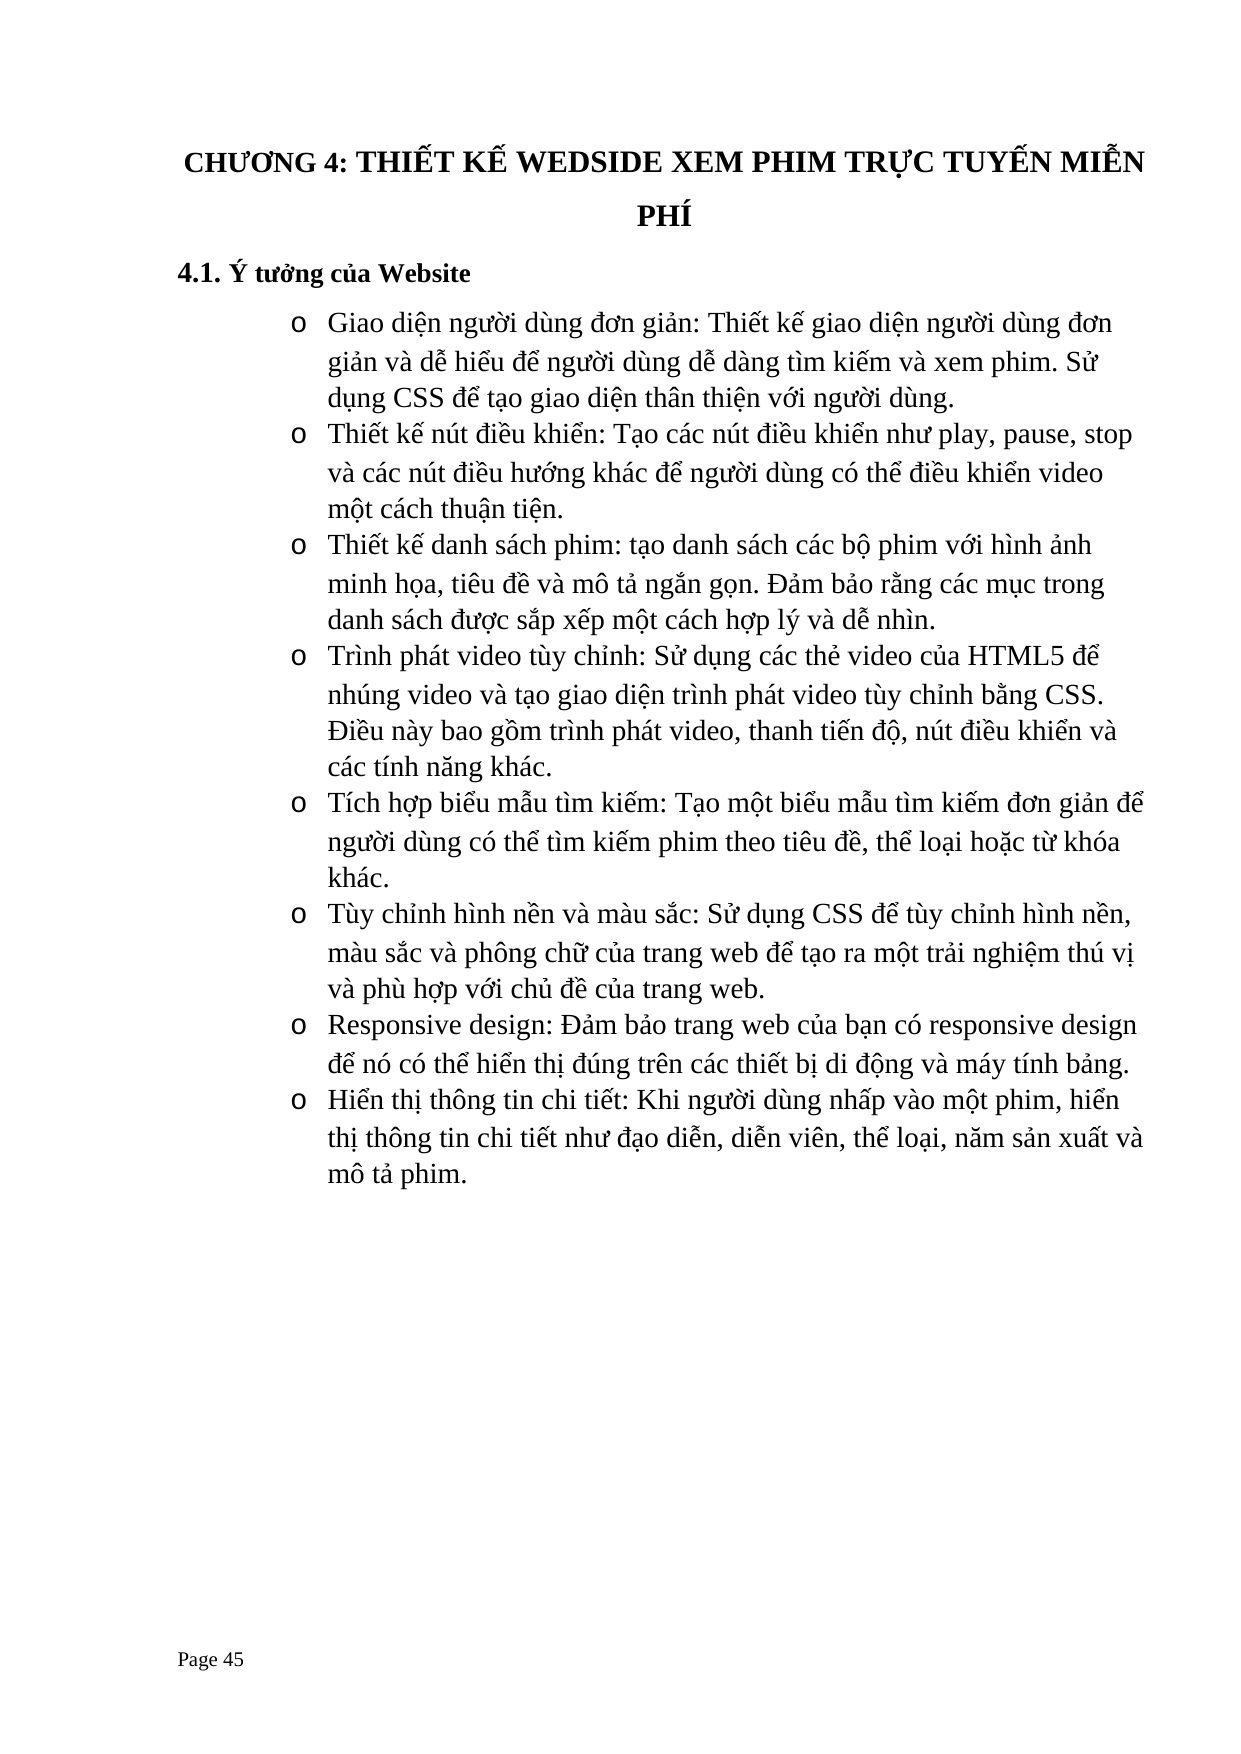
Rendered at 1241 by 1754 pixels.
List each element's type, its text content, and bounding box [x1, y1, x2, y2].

list Hiển thị thông tin chi tiết: Khi người dùng nhấp vào một phim, hiển thị thông tin chi tiết như đạo diễn, diễn viên, thể loại, năm sản xuất và mô tả phim. [290, 1082, 1152, 1190]
list Giao diện người dùng đơn giản: Thiết kế giao diện người dùng đơn giản và dễ hiểu để người dùng dễ dàng tìm kiếm và xem phim. Sử dụng CSS để tạo giao diện thân thiện với người dùng. [290, 305, 1152, 414]
subtitle 4.1. Ý tưởng của Website [177, 255, 1152, 288]
list Thiết kế danh sách phim: tạo danh sách các bộ phim với hình ảnh minh họa, tiêu đề và mô tả ngắn gọn. Đảm bảo rằng các mục trong danh sách được sắp xếp một cách hợp lý và dễ nhìn. [290, 527, 1152, 636]
subtitle CHƯƠNG 4: THIẾT KẾ WEDSIDE XEM PHIM TRỰC TUYẾN MIỄN PHÍ [177, 143, 1152, 233]
list Tích hợp biểu mẫu tìm kiếm: Tạo một biểu mẫu tìm kiếm đơn giản để người dùng có thể tìm kiếm phim theo tiêu đề, thể loại hoặc từ khóa khác. [290, 785, 1152, 893]
list Tùy chỉnh hình nền và màu sắc: Sử dụng CSS để tùy chỉnh hình nền, màu sắc và phông chữ của trang web để tạo ra một trải nghiệm thú vị và phù hợp với chủ đề của trang web. [290, 896, 1152, 1004]
list Responsive design: Đảm bảo trang web của bạn có responsive design để nó có thể hiển thị đúng trên các thiết bị di động và máy tính bảng. [290, 1007, 1152, 1079]
list Thiết kế nút điều khiển: Tạo các nút điều khiển như play, pause, stop và các nút điều hướng khác để người dùng có thể điều khiển video một cách thuận tiện. [290, 416, 1152, 524]
list Trình phát video tùy chỉnh: Sử dụng các thẻ video của HTML5 để nhúng video và tạo giao diện trình phát video tùy chỉnh bằng CSS. Điều này bao gồm trình phát video, thanh tiến độ, nút điều khiển và các tính năng khác. [290, 638, 1152, 783]
